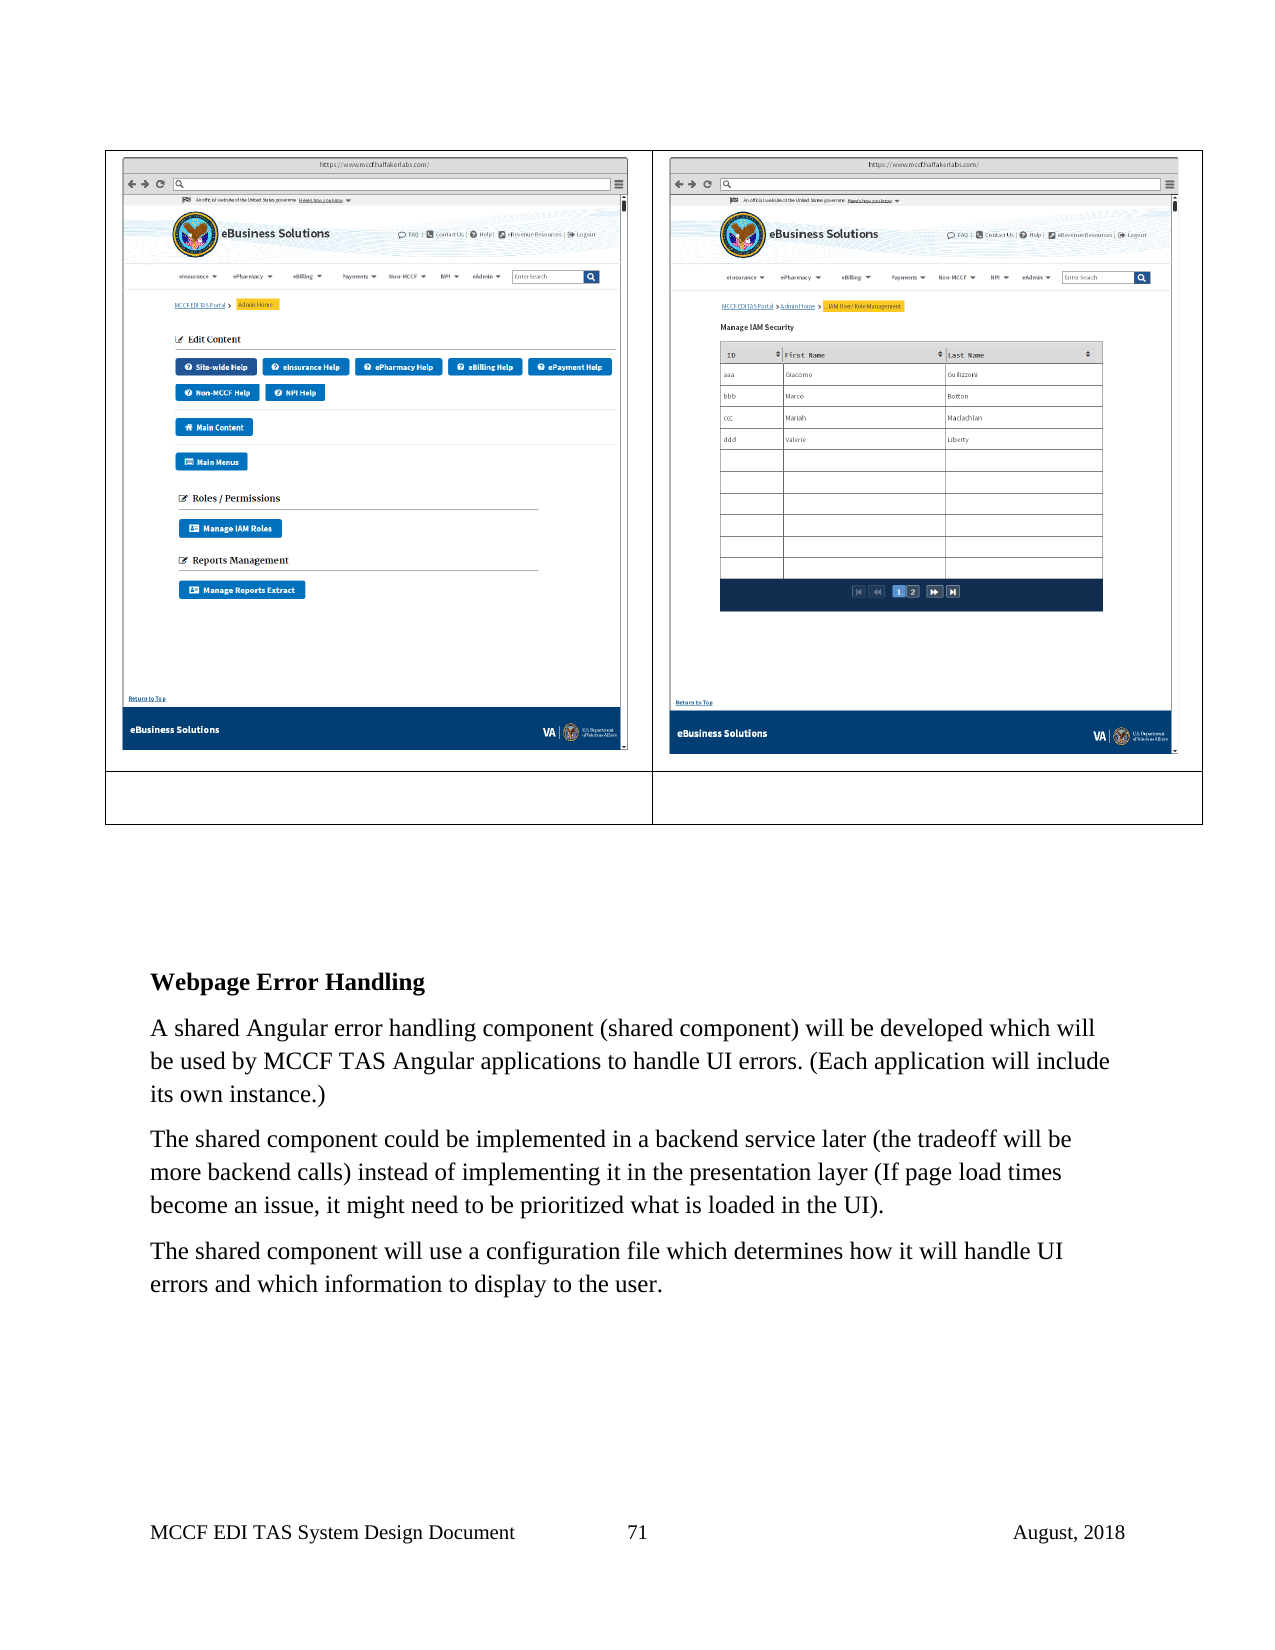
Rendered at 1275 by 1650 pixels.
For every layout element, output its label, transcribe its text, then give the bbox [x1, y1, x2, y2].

picture [116, 157, 628, 750]
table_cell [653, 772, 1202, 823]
text Webpage Error Handling [150, 967, 1125, 996]
picture [663, 157, 1179, 754]
text A shared Angular error handling component (shared component) will be developed which will be used by MCCF TAS Angular applications to handle UI errors. (Each application will include its own instance.) [150, 1013, 1125, 1108]
text The shared component will use a configuration file which determines how it will handle UI errors and which information to display to the user. [150, 1236, 1125, 1298]
text The shared component could be implemented in a backend service later (the tradeoff will be more backend calls) instead of implementing it in the presentation layer (If page load times become an issue, it might need to be prioritized what is loaded in the UI). [150, 1124, 1125, 1219]
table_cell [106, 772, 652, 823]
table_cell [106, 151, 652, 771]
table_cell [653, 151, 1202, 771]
